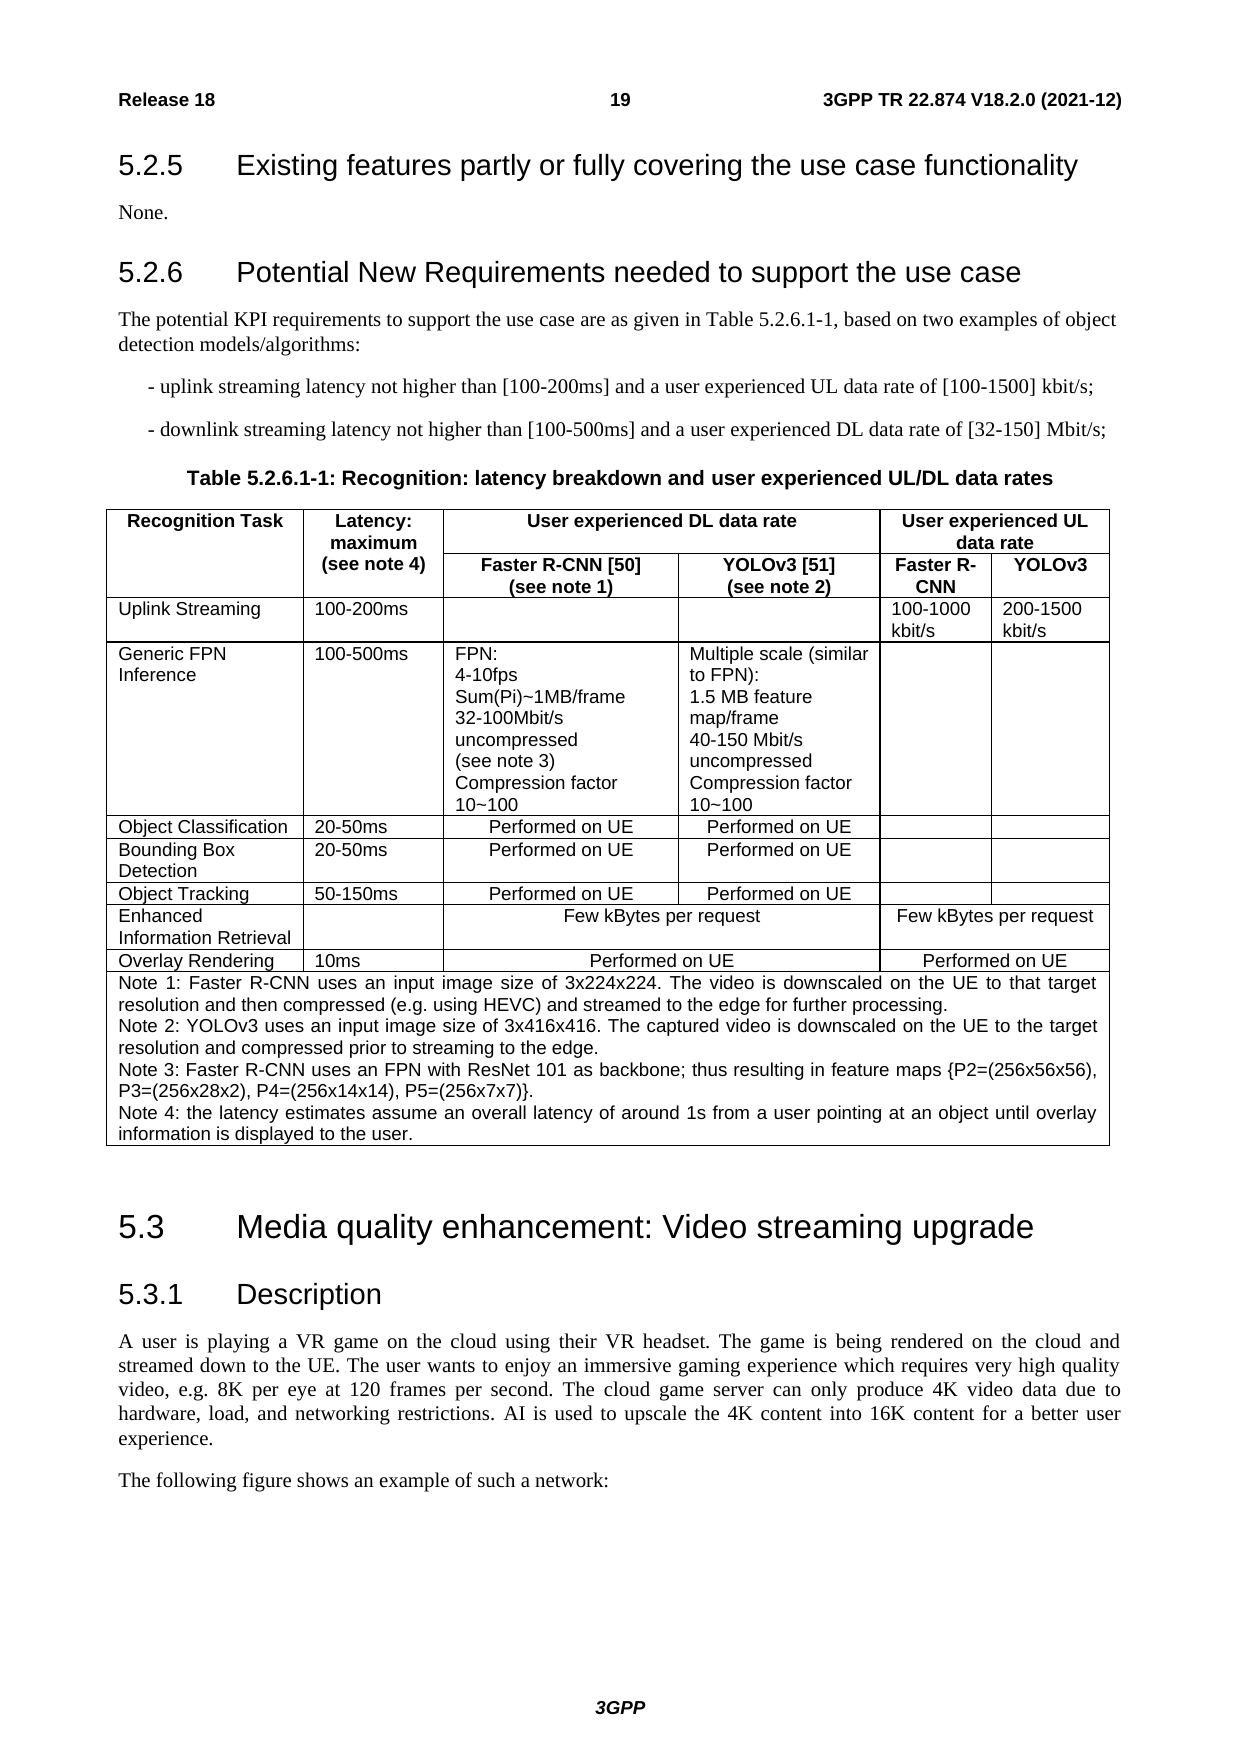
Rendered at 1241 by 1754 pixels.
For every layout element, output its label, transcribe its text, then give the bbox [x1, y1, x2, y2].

table_cell Performed on UE [679, 816, 879, 837]
table_cell 10ms [304, 950, 443, 971]
table_cell YOLOv3 [992, 554, 1109, 597]
table_cell Performed on UE [444, 816, 678, 837]
table_cell [304, 905, 443, 948]
table_cell [881, 839, 991, 882]
table_cell [992, 643, 1109, 815]
table_header User experienced DL data rate [444, 510, 879, 553]
table_cell Uplink Streaming [107, 598, 303, 641]
table_cell Object Tracking [107, 883, 303, 904]
table_cell Performed on UE [881, 950, 1109, 971]
table_header Recognition Task [107, 510, 303, 597]
table_cell Overlay Rendering [107, 950, 303, 971]
table_cell 100-200ms [304, 598, 443, 641]
table_header User experienced UL data rate [881, 510, 1109, 553]
table_cell Performed on UE [679, 883, 879, 904]
table_cell Faster R-CNN [50] (see note 1) [444, 554, 678, 597]
table_cell YOLOv3 [51] (see note 2) [679, 554, 879, 597]
table_cell Performed on UE [444, 839, 678, 882]
table_cell Generic FPN Inference [107, 643, 303, 815]
table_cell Performed on UE [444, 883, 678, 904]
table_cell Faster R-CNN [881, 554, 991, 597]
text The potential KPI requirements to support the use case are as given in Table 5.2.6.1-1, based on two examples of object detection models/algorithms: [118, 307, 1122, 356]
text A user is playing a VR game on the cloud using their VR headset. The game is being rendered on the cloud and streamed down to the UE. The user wants to enjoy an immersive gaming experience which requires very high quality video, e.g. 8K per eye at 120 frames per second. The cloud game server can only produce 4K video data due to hardware, load, and networking restrictions. AI is used to upscale the 4K content into 16K content for a better user experience. [118, 1329, 1122, 1449]
table_cell [992, 883, 1109, 904]
text - uplink streaming latency not higher than [100-200ms] and a user experienced UL data rate of [100-1500] kbit/s; [148, 374, 1122, 398]
table_cell [992, 839, 1109, 882]
table_cell Multiple scale (similar to FPN): 1.5 MB feature map/frame 40-150 Mbit/s uncompressed Compression factor 10~100 [679, 643, 879, 815]
table_cell [881, 643, 991, 815]
table_cell 200-1500 kbit/s [992, 598, 1109, 641]
table_cell [881, 816, 991, 837]
text - downlink streaming latency not higher than [100-500ms] and a user experienced DL data rate of [32-150] Mbit/s; [148, 417, 1122, 441]
table_cell Performed on UE [444, 950, 879, 971]
subtitle 5.3.1 Description [118, 1277, 1122, 1310]
table_cell 100-1000 kbit/s [881, 598, 991, 641]
table_cell Few kBytes per request [881, 905, 1109, 948]
table_cell Bounding Box Detection [107, 839, 303, 882]
table_cell 50-150ms [304, 883, 443, 904]
table_cell [444, 598, 678, 641]
table_cell [679, 598, 879, 641]
table_cell [881, 883, 991, 904]
text None. [118, 200, 1122, 224]
table_cell Few kBytes per request [444, 905, 879, 948]
table_header Latency: maximum (see note 4) [304, 510, 443, 597]
table_cell Note 1: Faster R-CNN uses an input image size of 3x224x224. The video is downscaled on the UE to that target resolution and then compressed (e.g. using HEVC) and streamed to the edge for further processing. Note 2: YOLOv3 uses an input image size of 3x416x416. The captured video is downscaled on the UE to the target resolution and compressed prior to streaming to the edge. Note 3: Faster R-CNN uses an FPN with ResNet 101 as backbone; thus resulting in feature maps {P2=(256x56x56), P3=(256x28x2), P4=(256x14x14), P5=(256x7x7)}. Note 4: the latency estimates assume an overall latency of around 1s from a user pointing at an object until overlay information is displayed to the user. [107, 972, 1109, 1144]
text The following figure shows an example of such a network: [118, 1468, 1122, 1492]
table_cell 100-500ms [304, 643, 443, 815]
table_cell Object Classification [107, 816, 303, 837]
table_cell FPN: 4-10fps Sum(Pi)~1MB/frame 32-100Mbit/s uncompressed (see note 3) Compression factor 10~100 [444, 643, 678, 815]
table_cell Performed on UE [679, 839, 879, 882]
table_cell Enhanced Information Retrieval [107, 905, 303, 948]
subtitle 5.3 Media quality enhancement: Video streaming upgrade [118, 1207, 1122, 1246]
table_cell 20-50ms [304, 816, 443, 837]
table_cell 20-50ms [304, 839, 443, 882]
subtitle 5.2.5 Existing features partly or fully covering the use case functionality [118, 147, 1122, 181]
table_cell [992, 816, 1109, 837]
text Table 5.2.6.1-1: Recognition: latency breakdown and user experienced UL/DL data rates [118, 466, 1122, 490]
subtitle 5.2.6 Potential New Requirements needed to support the use case [118, 255, 1122, 289]
